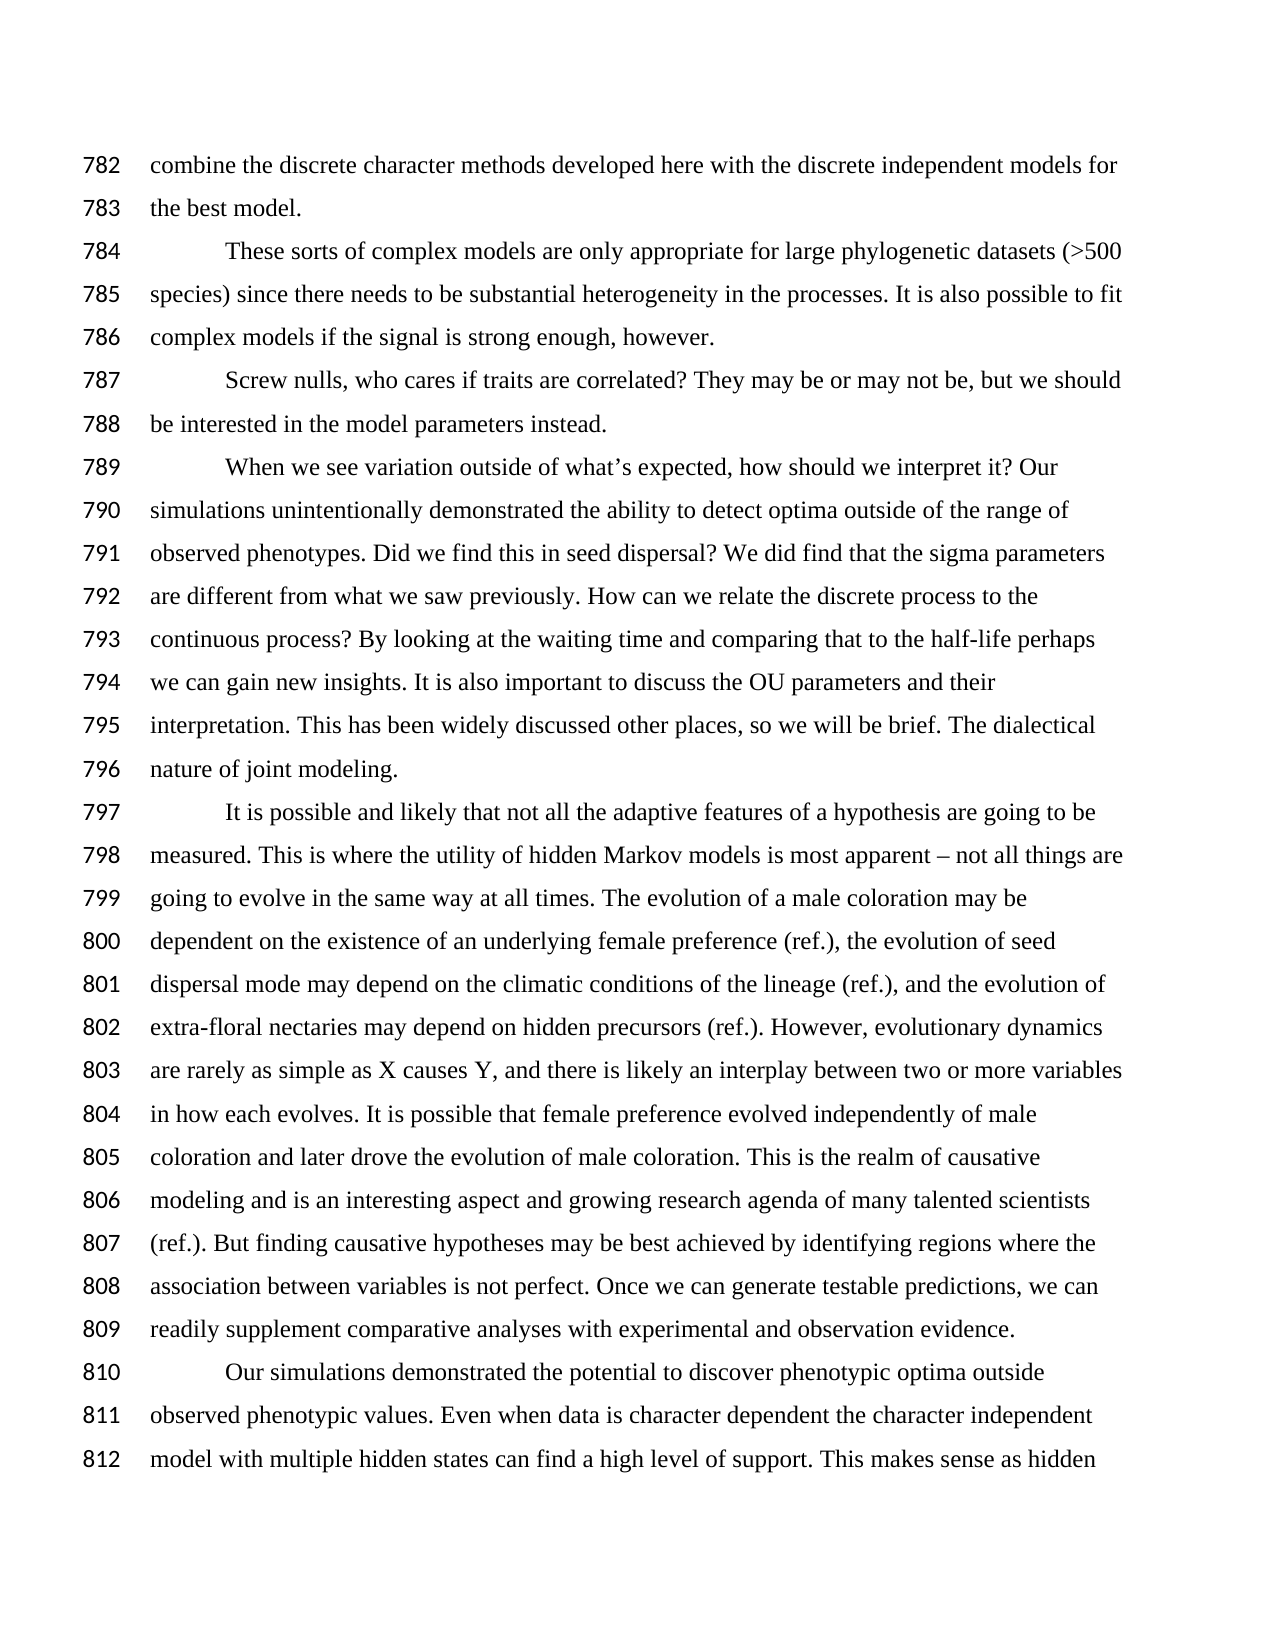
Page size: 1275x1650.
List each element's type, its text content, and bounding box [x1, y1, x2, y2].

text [150, 150, 1125, 222]
text It is possible and likely that not all the adaptive features of a hypothesis are going to be measured. This is where the utility of hidden Markov models is most apparent – not all things are going to evolve in the same way at all times. The evolution of a male coloration may be dependent on the existence of an underlying female preference (ref.), the evolution of seed dispersal mode may depend on the climatic conditions of the lineage (ref.), and the evolution of extra-floral nectaries may depend on hidden precursors (ref.). However, evolutionary dynamics are rarely as simple as X causes Y, and there is likely an interplay between two or more variables in how each evolves. It is possible that female preference evolved independently of male coloration and later drove the evolution of male coloration. This is the realm of causative modeling and is an interesting aspect and growing research agenda of many talented scientists (ref.). But finding causative hypotheses may be best achieved by identifying regions where the association between variables is not perfect. Once we can generate testable predictions, we can readily supplement comparative analyses with experimental and observation evidence. [150, 797, 1125, 1343]
text Screw nulls, who cares if traits are correlated? They may be or may not be, but we should be interested in the model parameters instead. [150, 366, 1125, 437]
text These sorts of complex models are only appropriate for large phylogenetic datasets (>500 species) since there needs to be substantial heterogeneity in the processes. It is also possible to fit complex models if the signal is strong enough, however. [150, 236, 1125, 351]
text When we see variation outside of what’s expected, how should we interpret it? Our simulations unintentionally demonstrated the ability to detect optima outside of the range of observed phenotypes. Did we find this in seed dispersal? We did find that the sigma parameters are different from what we saw previously. How can we relate the discrete process to the continuous process? By looking at the waiting time and comparing that to the half-life perhaps we can gain new insights. It is also important to discuss the OU parameters and their interpretation. This has been widely discussed other places, so we will be brief. The dialectical nature of joint modeling. [150, 452, 1125, 782]
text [150, 1357, 1125, 1472]
